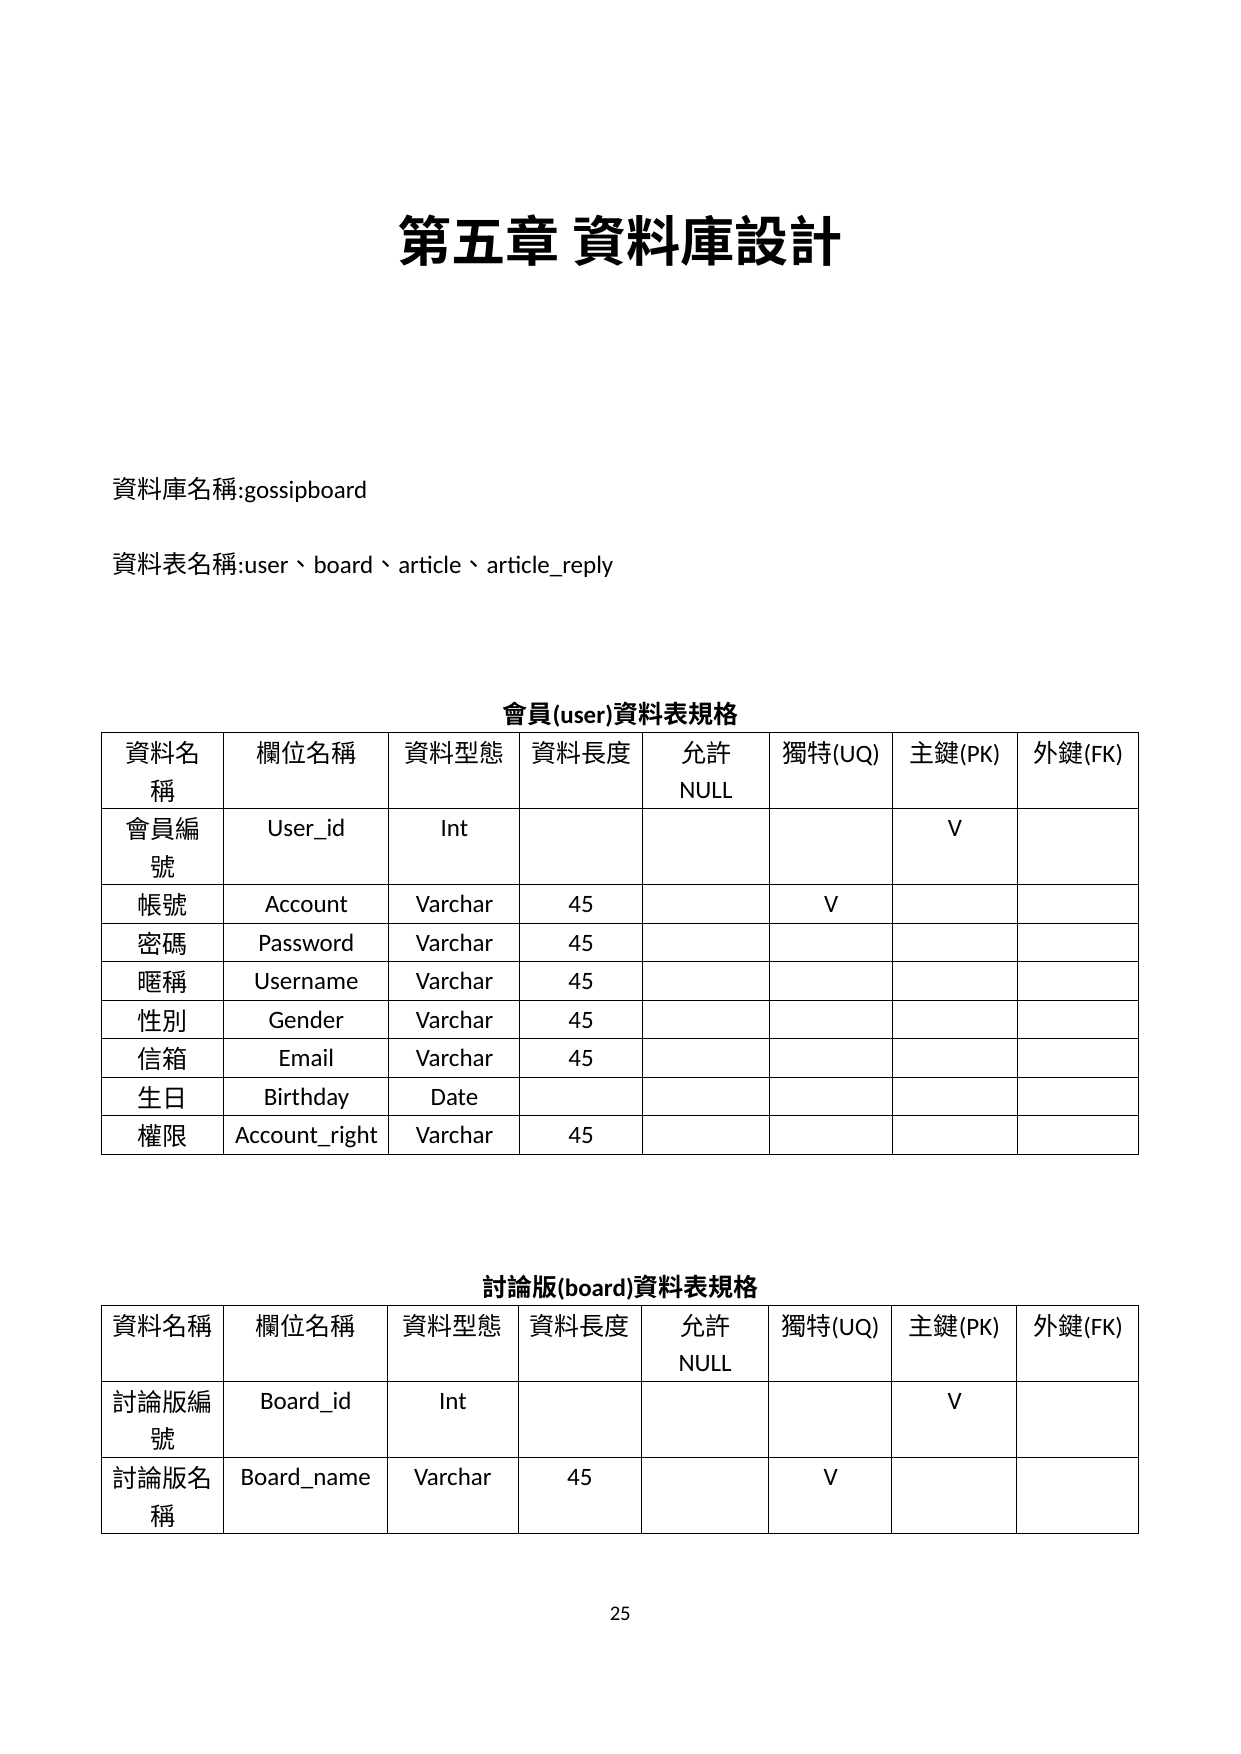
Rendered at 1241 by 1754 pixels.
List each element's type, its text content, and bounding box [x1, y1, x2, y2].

table_cell V [770, 885, 892, 922]
table_cell 45 [519, 1458, 641, 1533]
table_header 資料名稱 [102, 733, 223, 808]
table_cell [643, 1116, 769, 1154]
table_cell Board_name [224, 1458, 387, 1533]
table_cell Varchar [389, 1039, 519, 1077]
table_cell Date [389, 1078, 519, 1115]
table_header 資料型態 [389, 733, 519, 808]
table_cell V [769, 1458, 891, 1533]
table_header 外鍵(FK) [1018, 733, 1138, 808]
table_cell Varchar [389, 1001, 519, 1038]
table_cell [642, 1458, 768, 1533]
table_cell Account_right [224, 1116, 388, 1154]
table_cell [643, 1001, 769, 1038]
table_cell [642, 1382, 768, 1457]
table_cell [1018, 1039, 1138, 1077]
table_cell [1018, 924, 1138, 961]
table_cell [770, 924, 892, 961]
table_cell [1018, 809, 1138, 884]
table_cell Varchar [389, 885, 519, 922]
text 資料表名稱:user、board、article、article_reply [112, 544, 1128, 582]
table_cell [1018, 1116, 1138, 1154]
table_cell V [893, 809, 1017, 884]
table_cell 性別 [102, 1001, 223, 1038]
table_header 欄位名稱 [224, 733, 388, 808]
table_cell 45 [520, 885, 642, 922]
table_cell 密碼 [102, 924, 223, 961]
table_cell [893, 1116, 1017, 1154]
table_header 資料名稱 [102, 1306, 223, 1381]
table_cell 45 [520, 924, 642, 961]
table_cell [520, 809, 642, 884]
text 資料庫名稱:gossipboard [112, 469, 1128, 507]
table_cell 信箱 [102, 1039, 223, 1077]
table_cell 45 [520, 962, 642, 999]
table_cell V [892, 1382, 1016, 1457]
subtitle 第五章 資料庫設計 [112, 181, 1128, 294]
table_cell [769, 1382, 891, 1457]
table_cell [643, 1078, 769, 1115]
table_cell Username [224, 962, 388, 999]
table_cell 45 [520, 1039, 642, 1077]
table_cell [770, 1078, 892, 1115]
table_cell [770, 1001, 892, 1038]
table_cell Account [224, 885, 388, 922]
table_cell [519, 1382, 641, 1457]
table_cell [520, 1078, 642, 1115]
table_cell [893, 1039, 1017, 1077]
table_header 允許NULL [643, 733, 769, 808]
table_cell [1018, 962, 1138, 999]
table_cell [643, 809, 769, 884]
table_cell [1017, 1458, 1138, 1533]
table_cell [893, 924, 1017, 961]
table_cell 會員編號 [102, 809, 223, 884]
table_header 獨特(UQ) [769, 1306, 891, 1381]
table_cell 帳號 [102, 885, 223, 922]
table_cell Varchar [389, 924, 519, 961]
table_cell 討論版編號 [102, 1382, 223, 1457]
table_header 欄位名稱 [224, 1306, 387, 1381]
table_cell Varchar [388, 1458, 518, 1533]
table_cell 討論版名稱 [102, 1458, 223, 1533]
table_cell [893, 885, 1017, 922]
table_cell 暱稱 [102, 962, 223, 999]
table_header 資料型態 [388, 1306, 518, 1381]
table_cell [643, 924, 769, 961]
table_cell Gender [224, 1001, 388, 1038]
table_cell [893, 1001, 1017, 1038]
table_cell Email [224, 1039, 388, 1077]
table_cell [1018, 1078, 1138, 1115]
table_cell Birthday [224, 1078, 388, 1115]
table_cell Varchar [389, 962, 519, 999]
table_header 允許NULL [642, 1306, 768, 1381]
table_cell [643, 1039, 769, 1077]
table_cell [1018, 1001, 1138, 1038]
table_cell [770, 1039, 892, 1077]
table_cell [1018, 885, 1138, 922]
table_cell [893, 962, 1017, 999]
table_cell Password [224, 924, 388, 961]
text 討論版(board)資料表規格 [112, 1267, 1128, 1305]
table_cell [893, 1078, 1017, 1115]
table_cell 生日 [102, 1078, 223, 1115]
table_cell Int [389, 809, 519, 884]
table_cell 45 [520, 1001, 642, 1038]
table_header 主鍵(PK) [893, 733, 1017, 808]
table_cell [1017, 1382, 1138, 1457]
text 會員(user)資料表規格 [112, 694, 1128, 732]
table_cell [892, 1458, 1016, 1533]
table_cell [643, 885, 769, 922]
table_cell User_id [224, 809, 388, 884]
table_cell Int [388, 1382, 518, 1457]
table_header 獨特(UQ) [770, 733, 892, 808]
table_cell Varchar [389, 1116, 519, 1154]
table_header 資料長度 [519, 1306, 641, 1381]
table_header 主鍵(PK) [892, 1306, 1016, 1381]
table_header 資料長度 [520, 733, 642, 808]
table_cell [770, 1116, 892, 1154]
table_cell [770, 962, 892, 999]
table_header 外鍵(FK) [1017, 1306, 1138, 1381]
table_cell 權限 [102, 1116, 223, 1154]
table_cell Board_id [224, 1382, 387, 1457]
table_cell 45 [520, 1116, 642, 1154]
table_cell [770, 809, 892, 884]
table_cell [643, 962, 769, 999]
